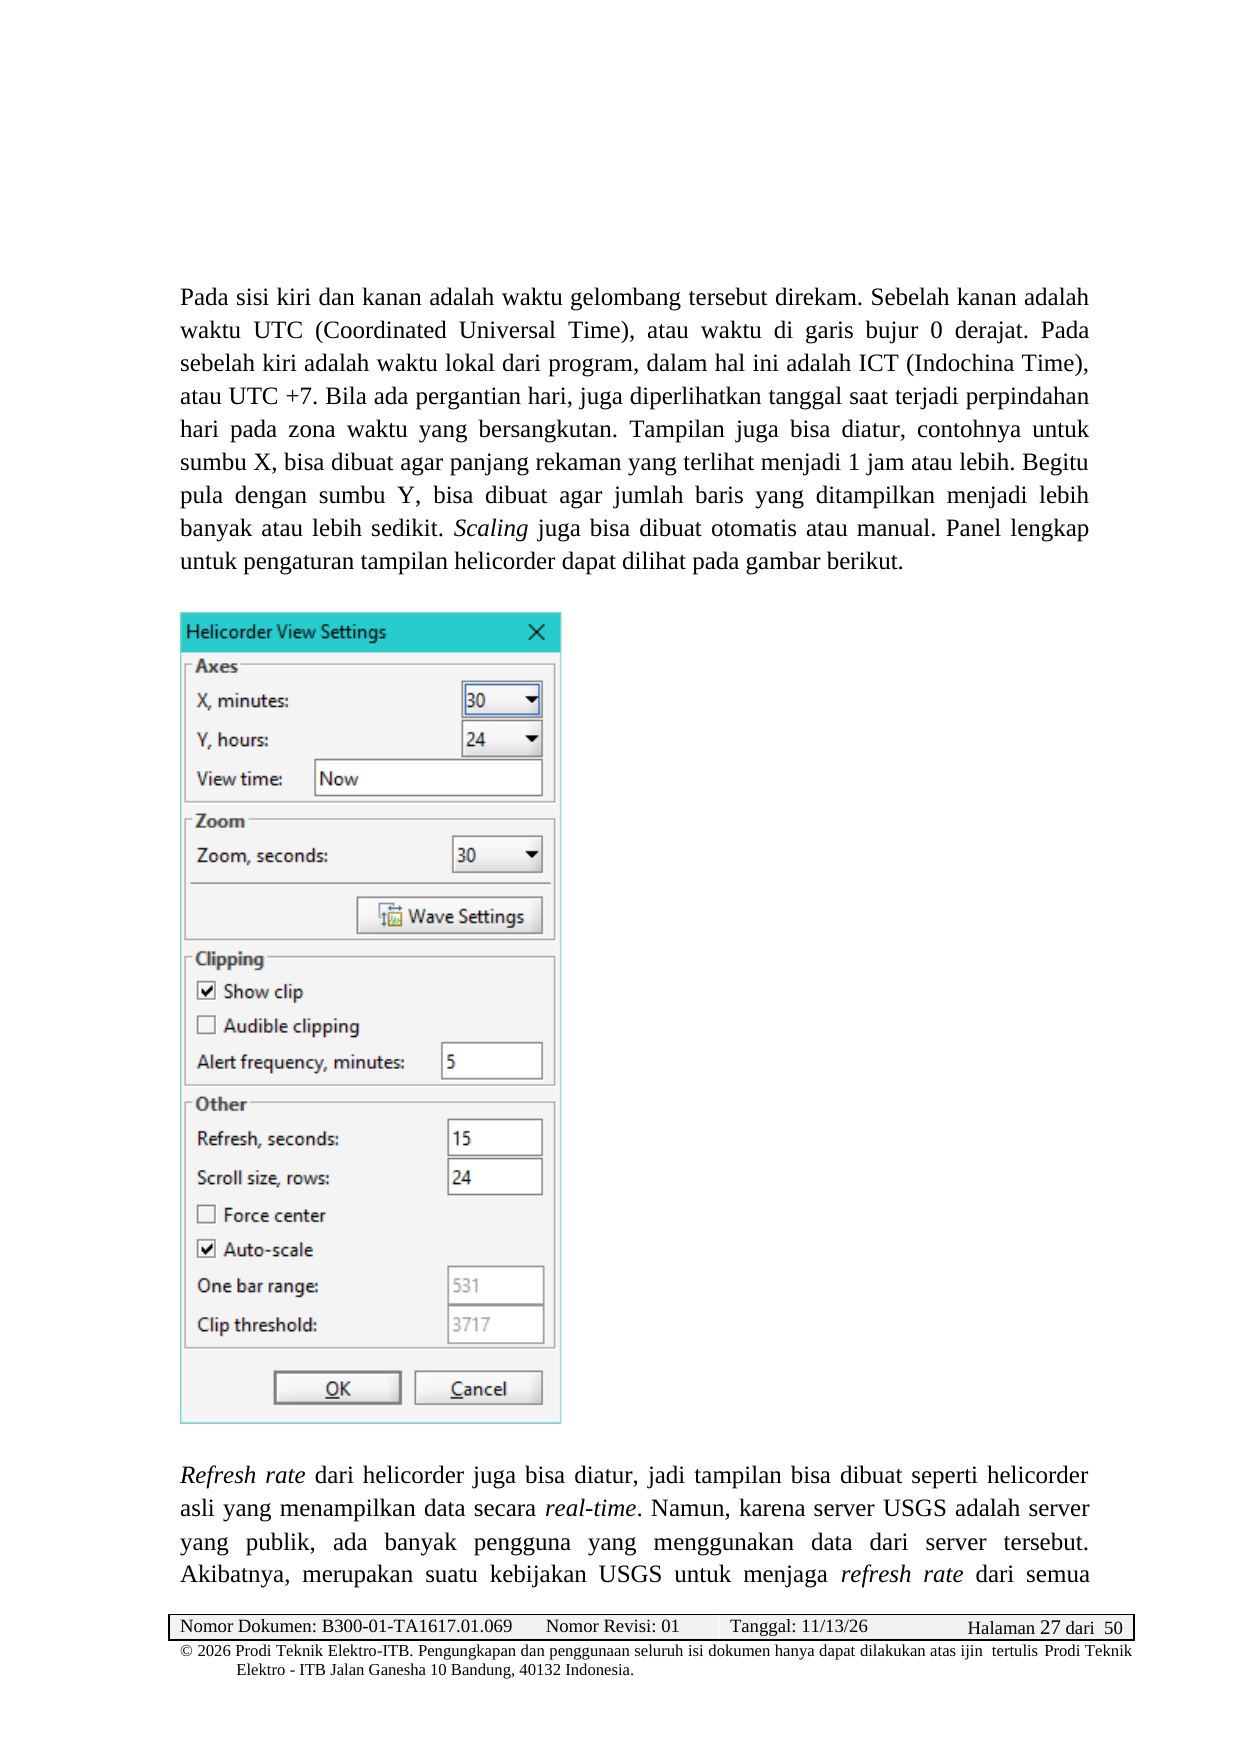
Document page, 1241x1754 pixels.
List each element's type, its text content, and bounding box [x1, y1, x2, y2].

text Pada sisi kiri dan kanan adalah waktu gelombang tersebut direkam. Sebelah kanan adalah waktu UTC (Coordinated Universal Time), atau waktu di garis bujur 0 derajat. Pada sebelah kiri adalah waktu lokal dari program, dalam hal ini adalah ICT (Indochina Time), atau UTC +7. Bila ada pergantian hari, juga diperlihatkan tanggal saat terjadi perpindahan hari pada zona waktu yang bersangkutan. Tampilan juga bisa diatur, contohnya untuk sumbu X, bisa dibuat agar panjang rekaman yang terlihat menjadi 1 jam atau lebih. Begitu pula dengan sumbu Y, bisa dibuat agar jumlah baris yang ditampilkan menjadi lebih banyak atau lebih sedikit. Scaling juga bisa dibuat otomatis atau manual. Panel lengkap untuk pengaturan tampilan helicorder dapat dilihat pada gambar berikut. [180, 282, 1090, 575]
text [180, 1461, 1090, 1588]
picture [180, 612, 562, 1424]
